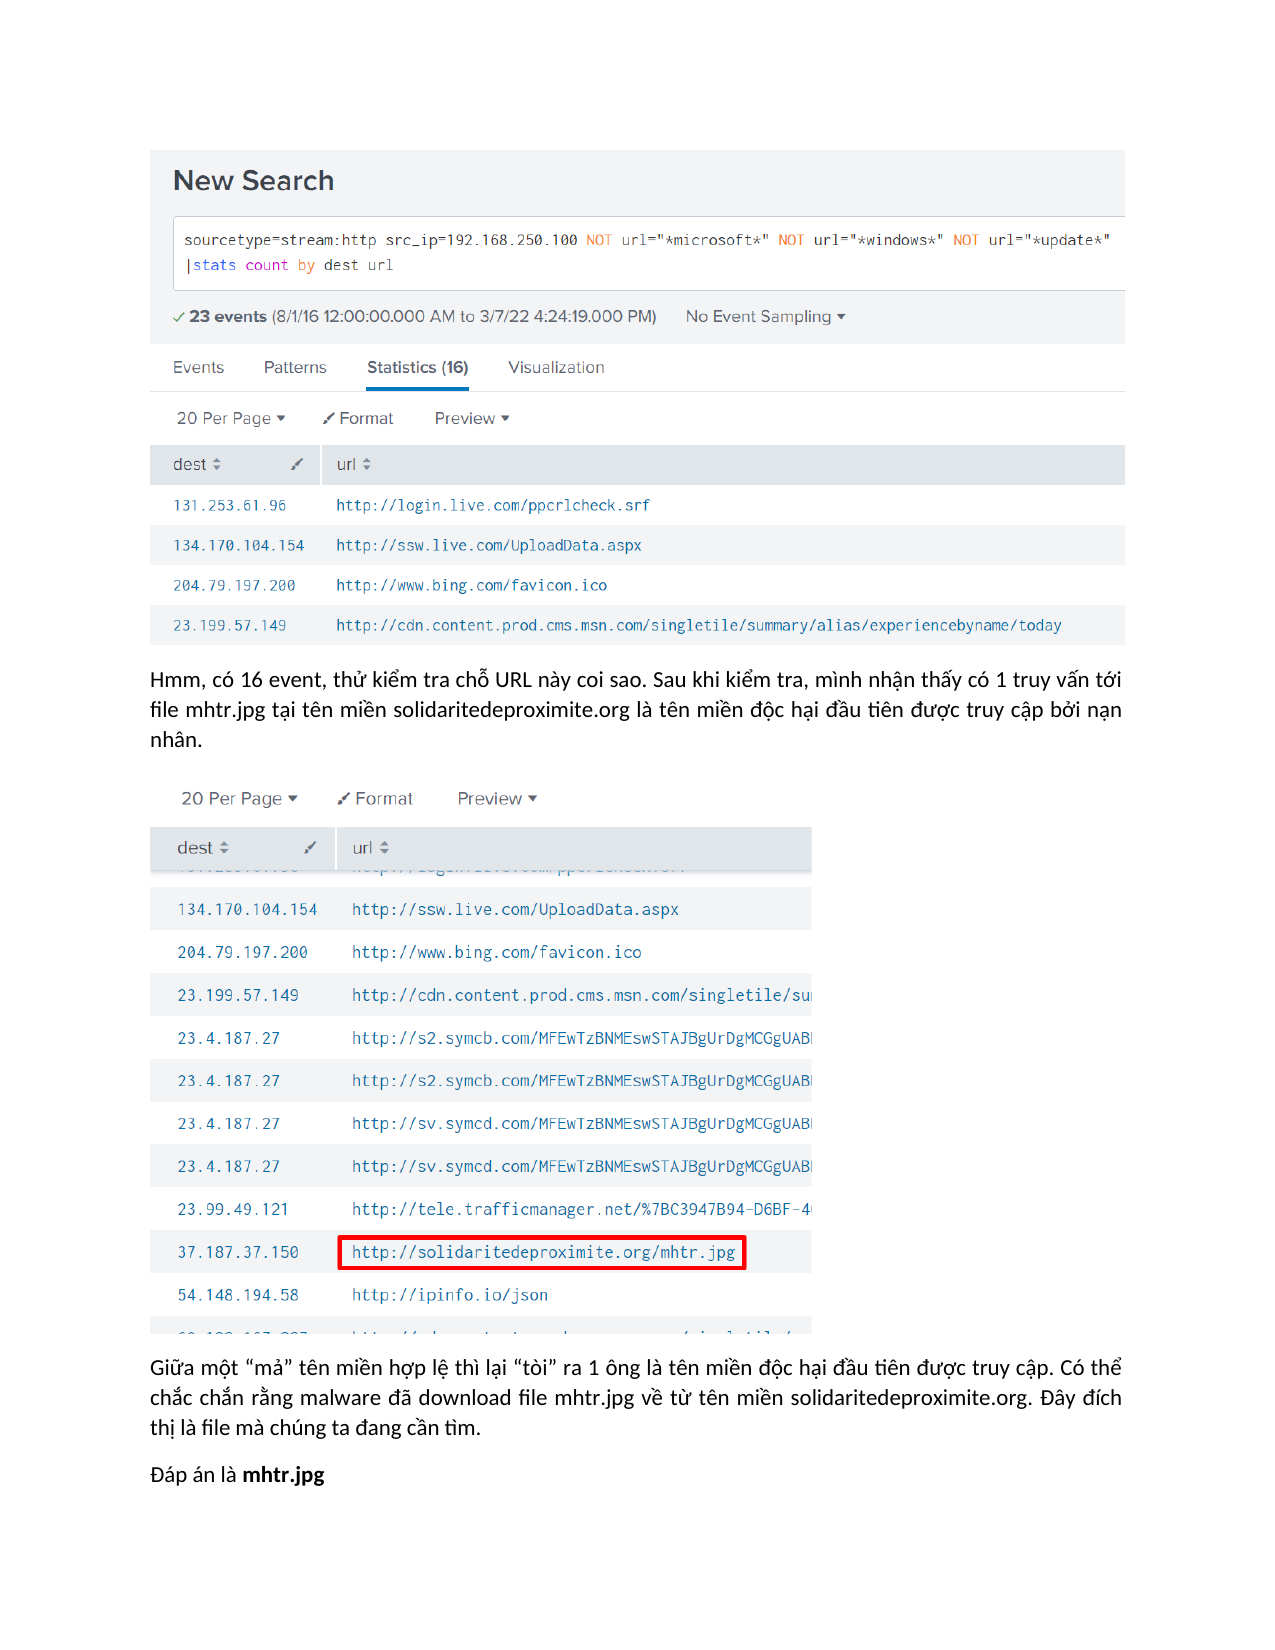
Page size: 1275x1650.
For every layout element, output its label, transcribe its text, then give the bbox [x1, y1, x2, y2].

picture [150, 772, 812, 1334]
text Hmm, có 16 event, thử kiểm tra chỗ URL này coi sao. Sau khi kiểm tra, mình nhận thấy có 1 truy vấn tới file mhtr.jpg tại tên miền solidaritedeproximite.org là tên miền độc hại đầu tiên được truy cập bởi nạn nhân. [150, 665, 1125, 753]
text Đáp án là mhtr.jpg [150, 1460, 1125, 1488]
text Giữa một “mả” tên miền hợp lệ thì lại “tòi” ra 1 ông là tên miền độc hại đầu tiên được truy cập. Có thể chắc chắn rằng malware đã download file mhtr.jpg về từ tên miền solidaritedeproximite.org. Đây đích thị là file mà chúng ta đang cần tìm. [150, 1353, 1125, 1441]
picture [150, 150, 1125, 646]
